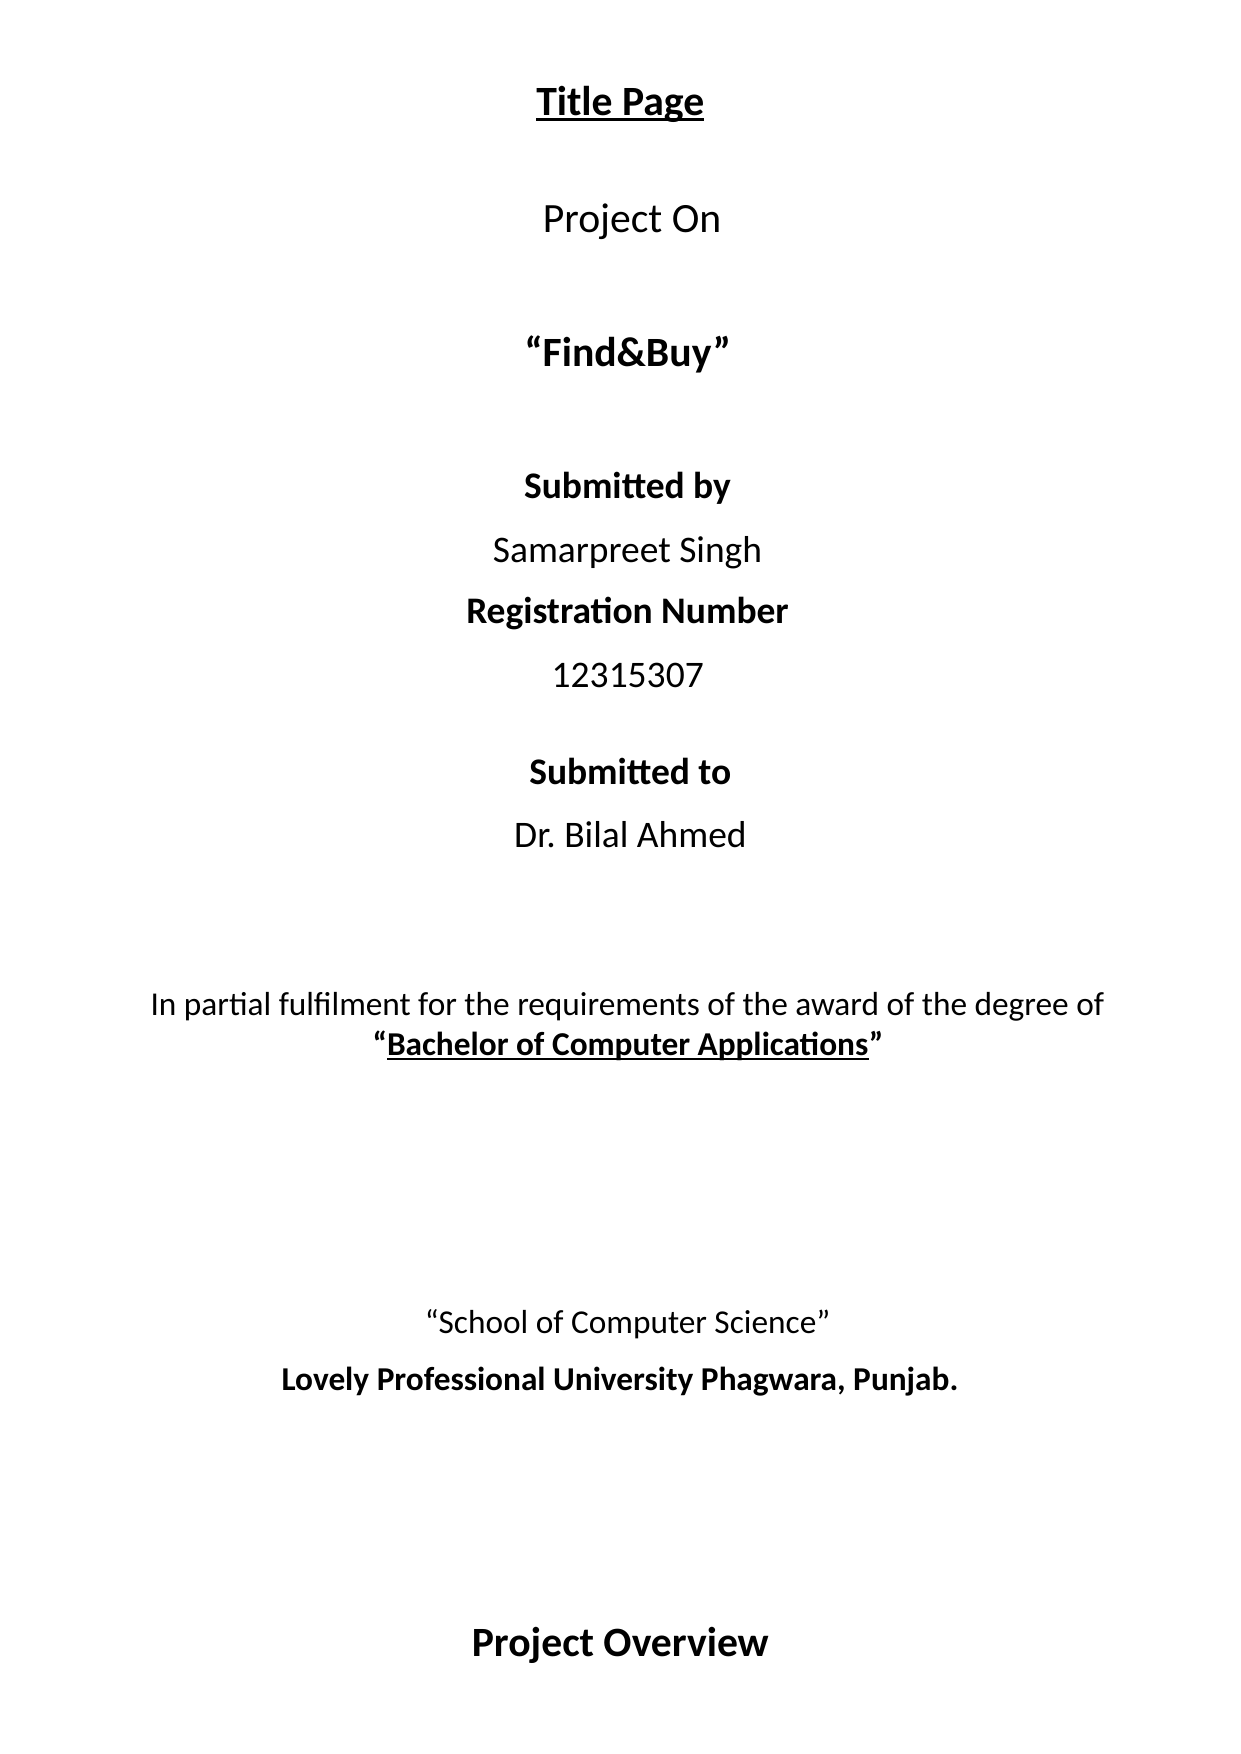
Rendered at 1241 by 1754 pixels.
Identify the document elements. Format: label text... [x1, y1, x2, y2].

text Submitted to [95, 748, 1165, 794]
text In partial fulfilment for the requirements of the award of the degree of [90, 983, 1165, 1023]
text Dr. Bilal Ahmed [95, 811, 1165, 857]
text 12315307 [90, 651, 1165, 697]
text Lovely Professional University Phagwara, Punjab. [75, 1358, 1165, 1399]
text Title Page [75, 75, 1165, 126]
text Samarpreet Singh [90, 526, 1165, 572]
text “School of Computer Science” [90, 1301, 1165, 1342]
text Project On [264, 192, 999, 243]
text Submitted by [90, 462, 1165, 508]
text “Bachelor of Computer Applications” [90, 1023, 1165, 1064]
text Registration Number [90, 587, 1165, 633]
text Project Overview [75, 1616, 1165, 1667]
text “Find&Buy” [90, 326, 1165, 377]
